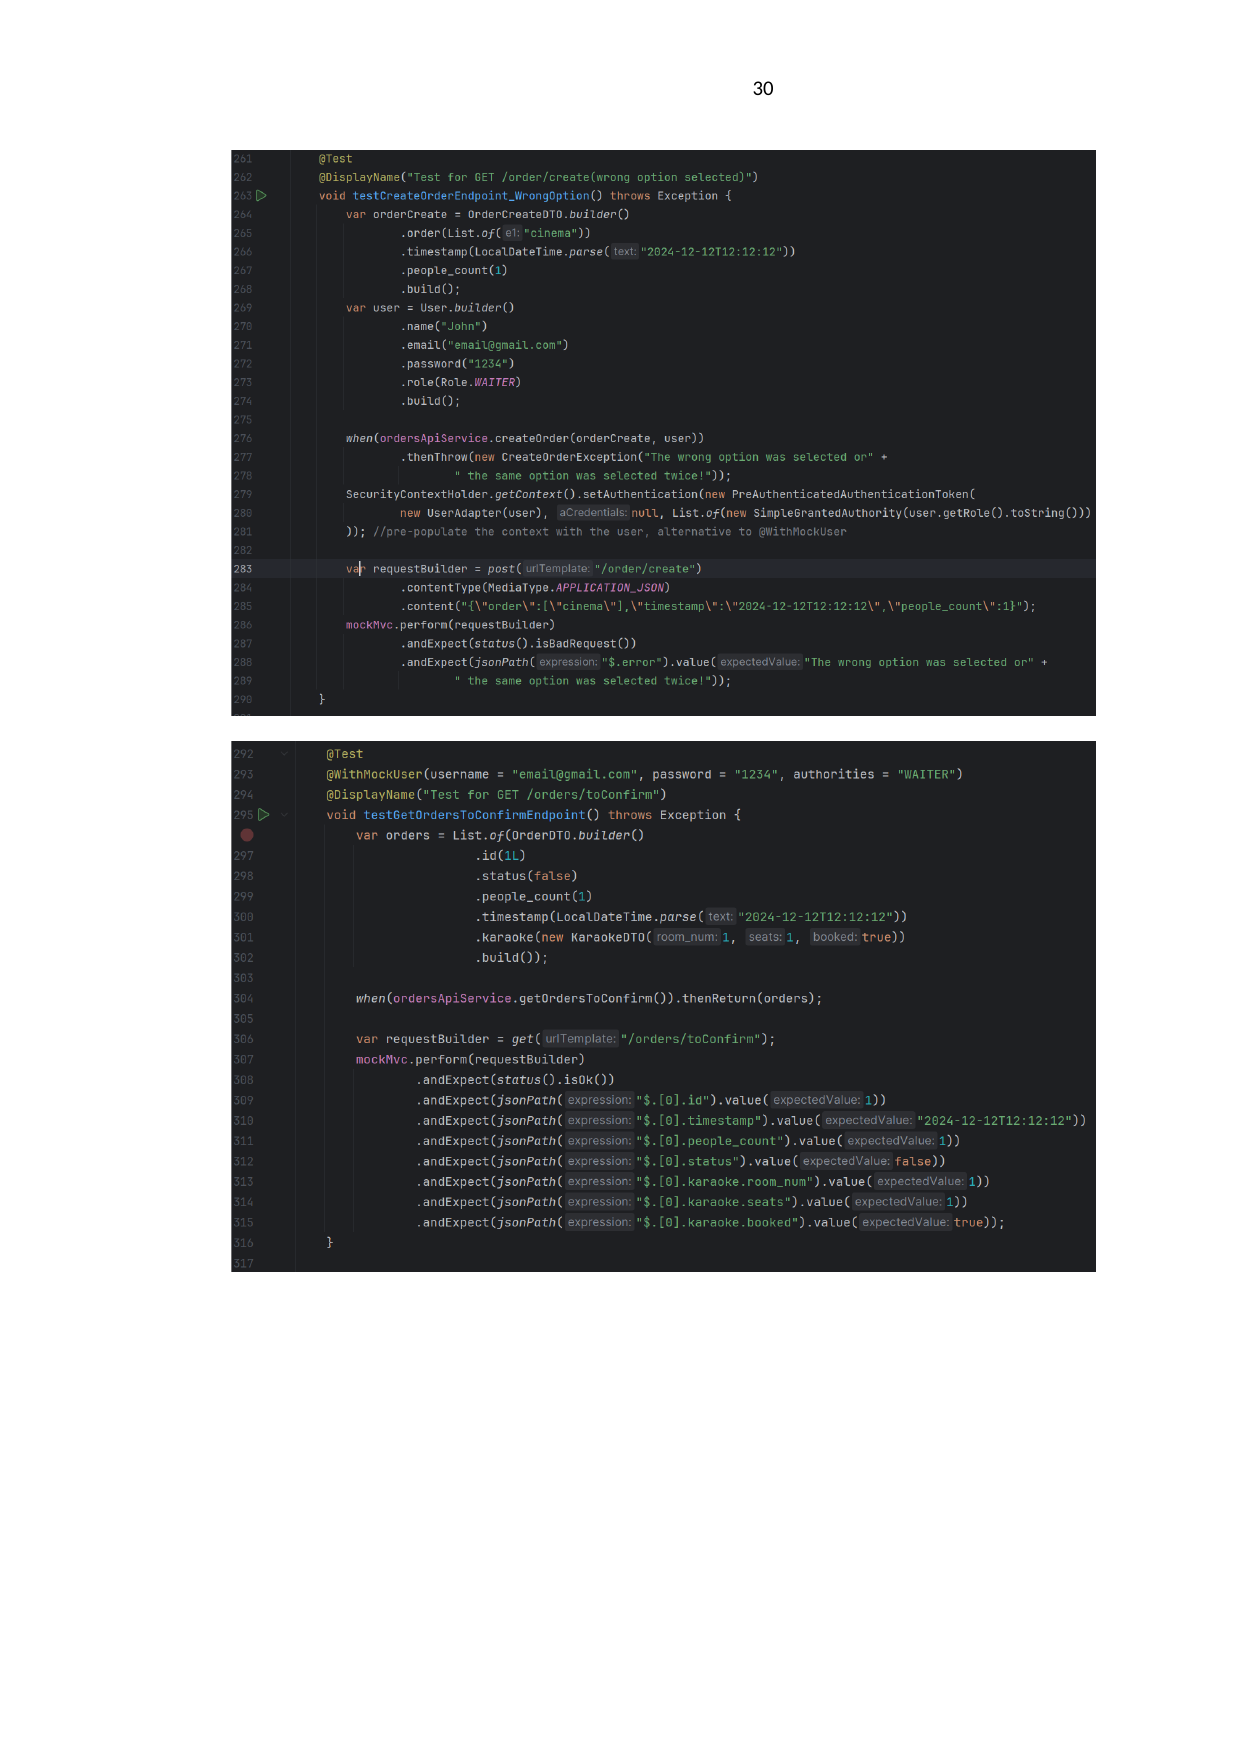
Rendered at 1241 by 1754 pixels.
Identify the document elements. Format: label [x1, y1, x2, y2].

picture [231, 741, 1096, 1272]
picture [231, 150, 1096, 716]
